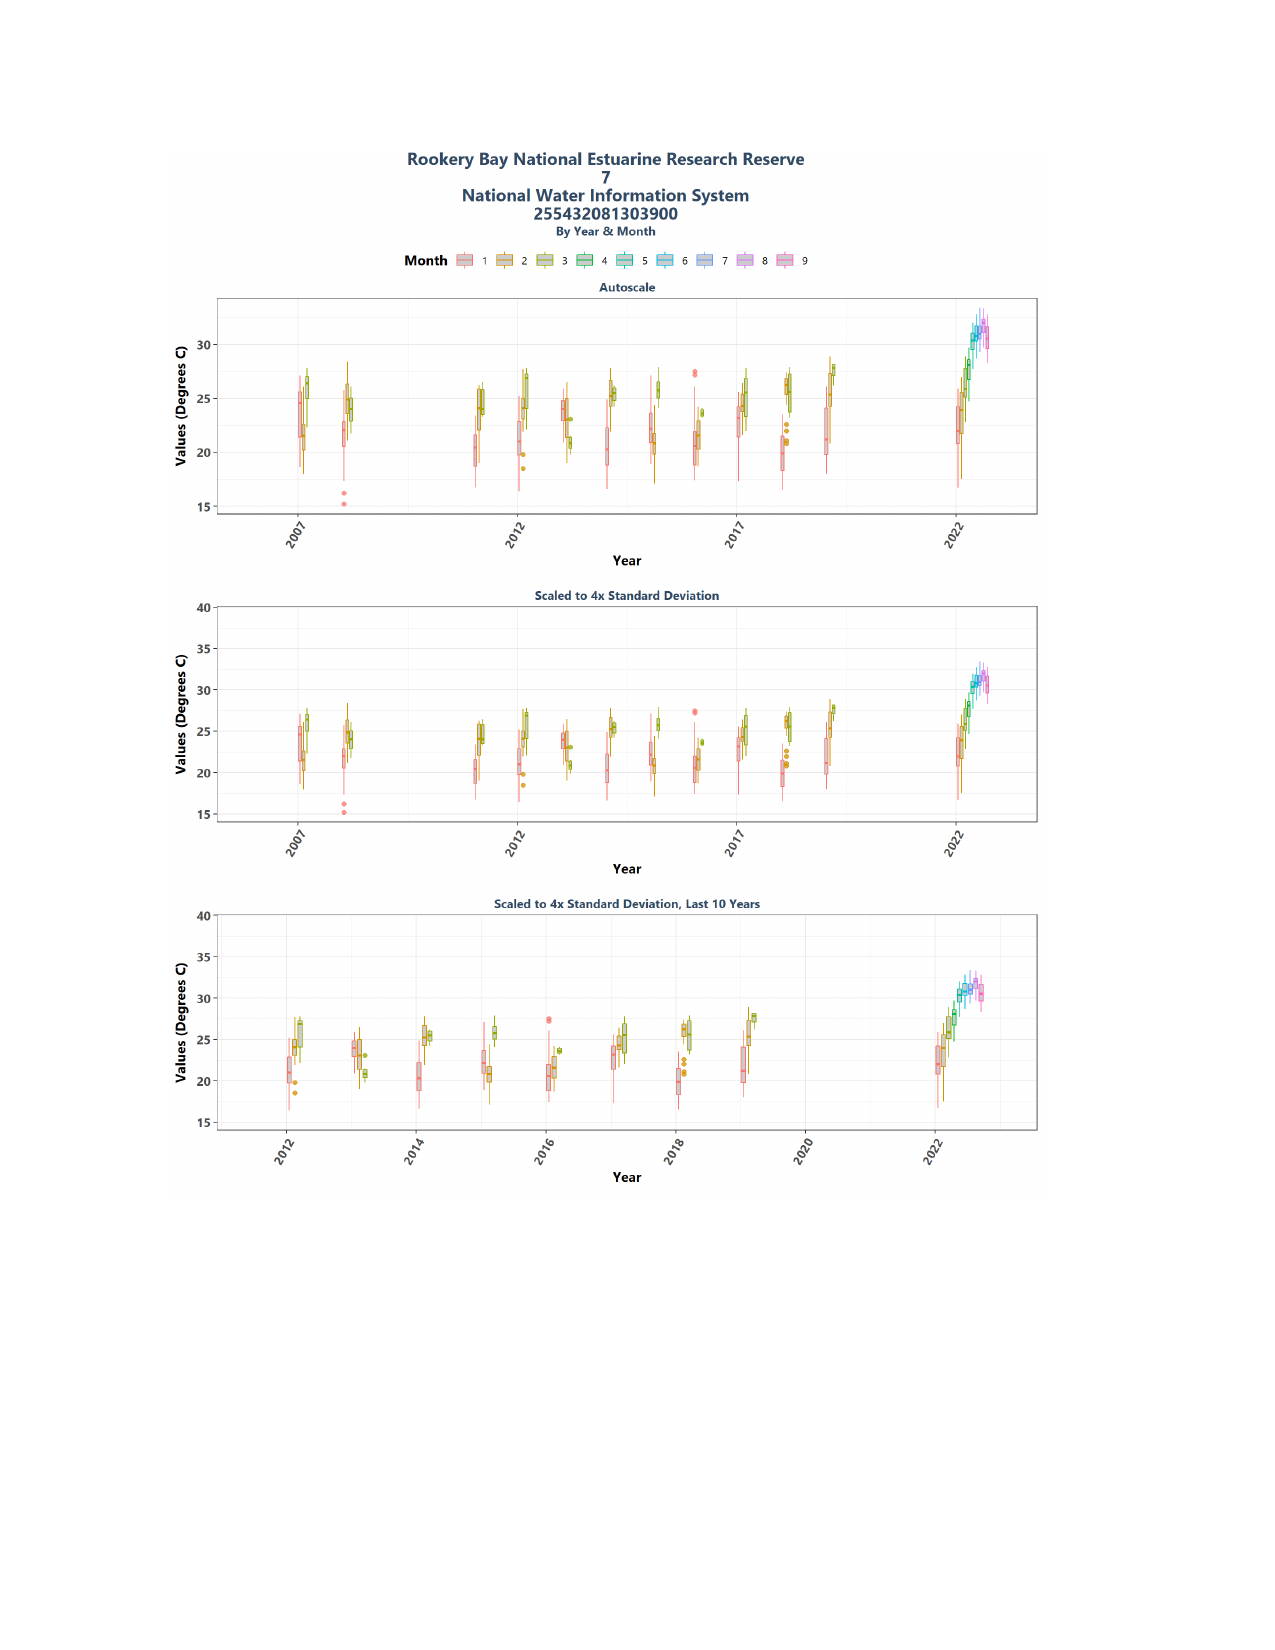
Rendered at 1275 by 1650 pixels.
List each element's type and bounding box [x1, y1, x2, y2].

picture [168, 150, 1044, 1200]
